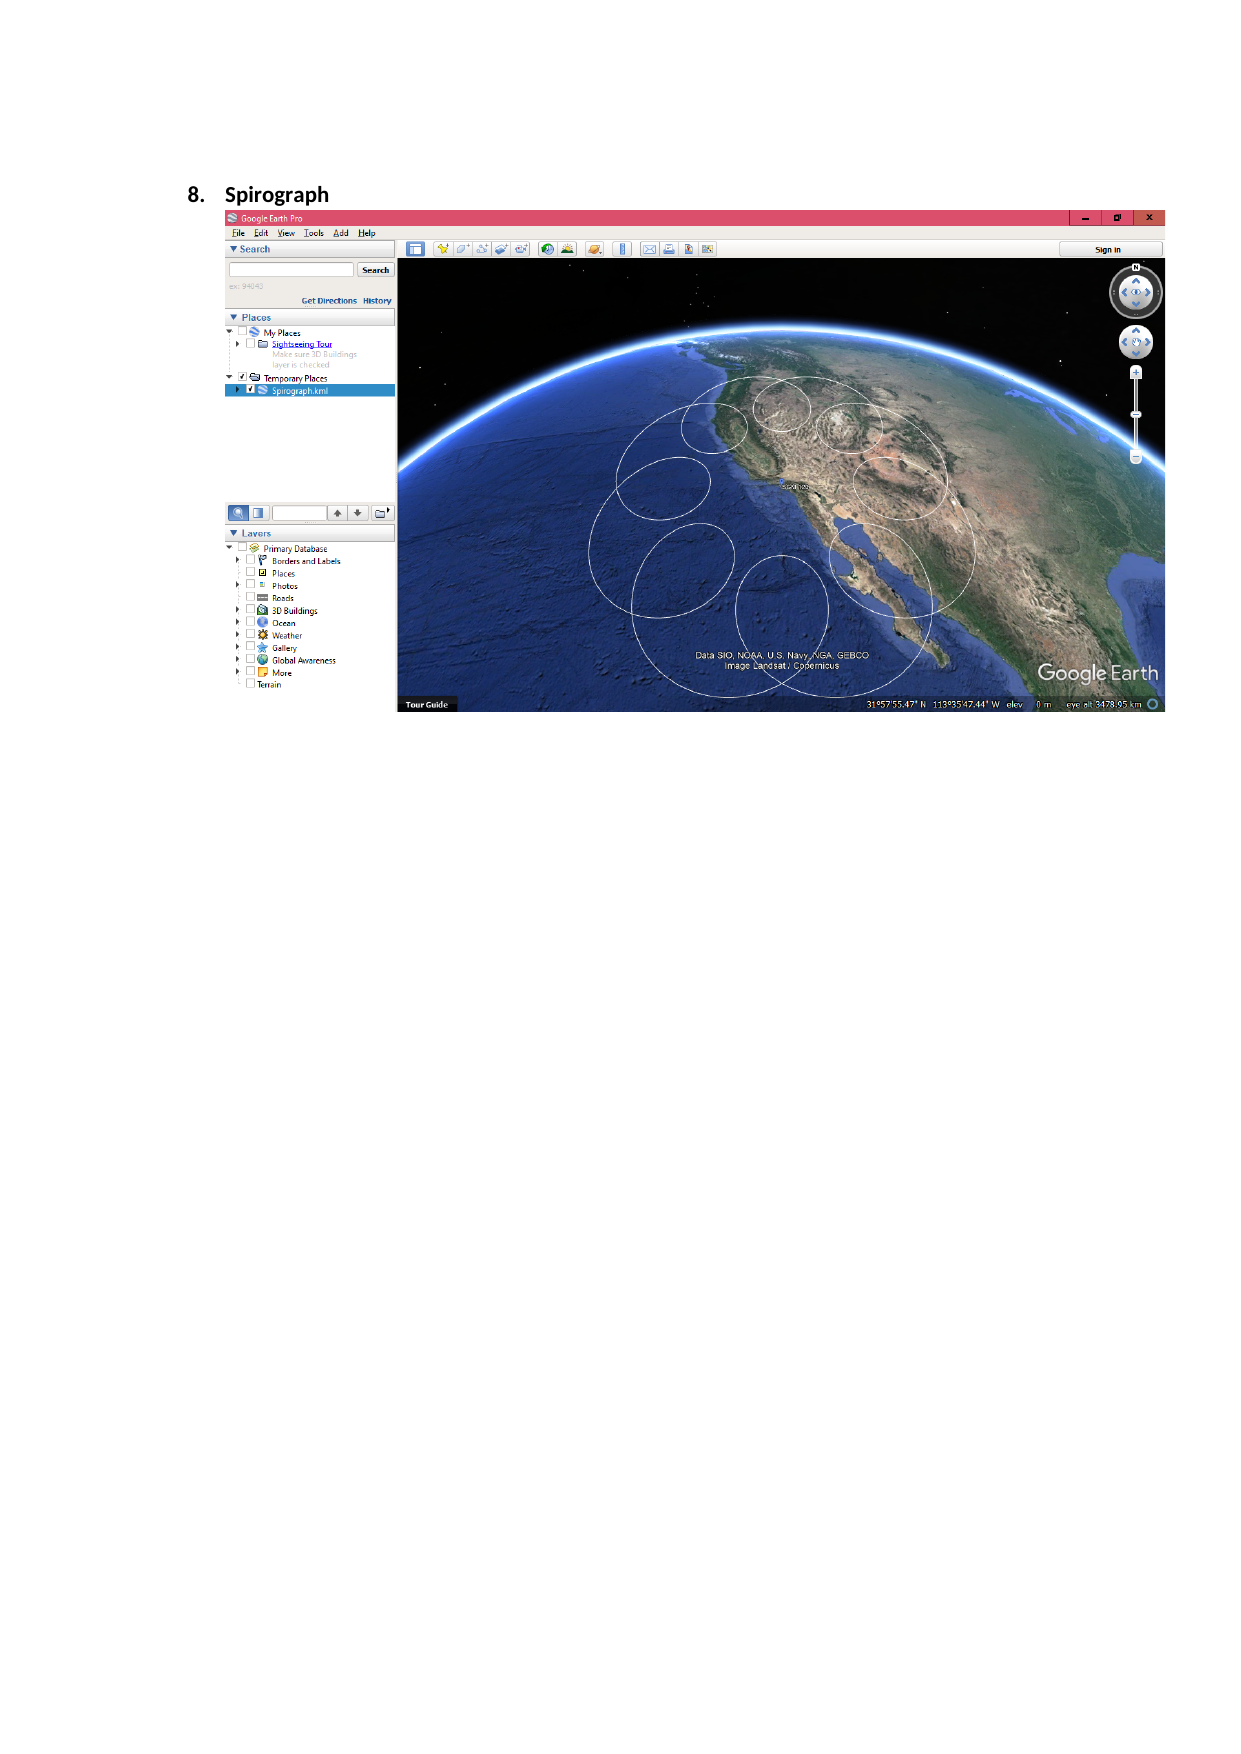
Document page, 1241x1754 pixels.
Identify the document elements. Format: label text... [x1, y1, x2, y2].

picture [225, 210, 1166, 712]
list Spirograph [187, 180, 1090, 208]
